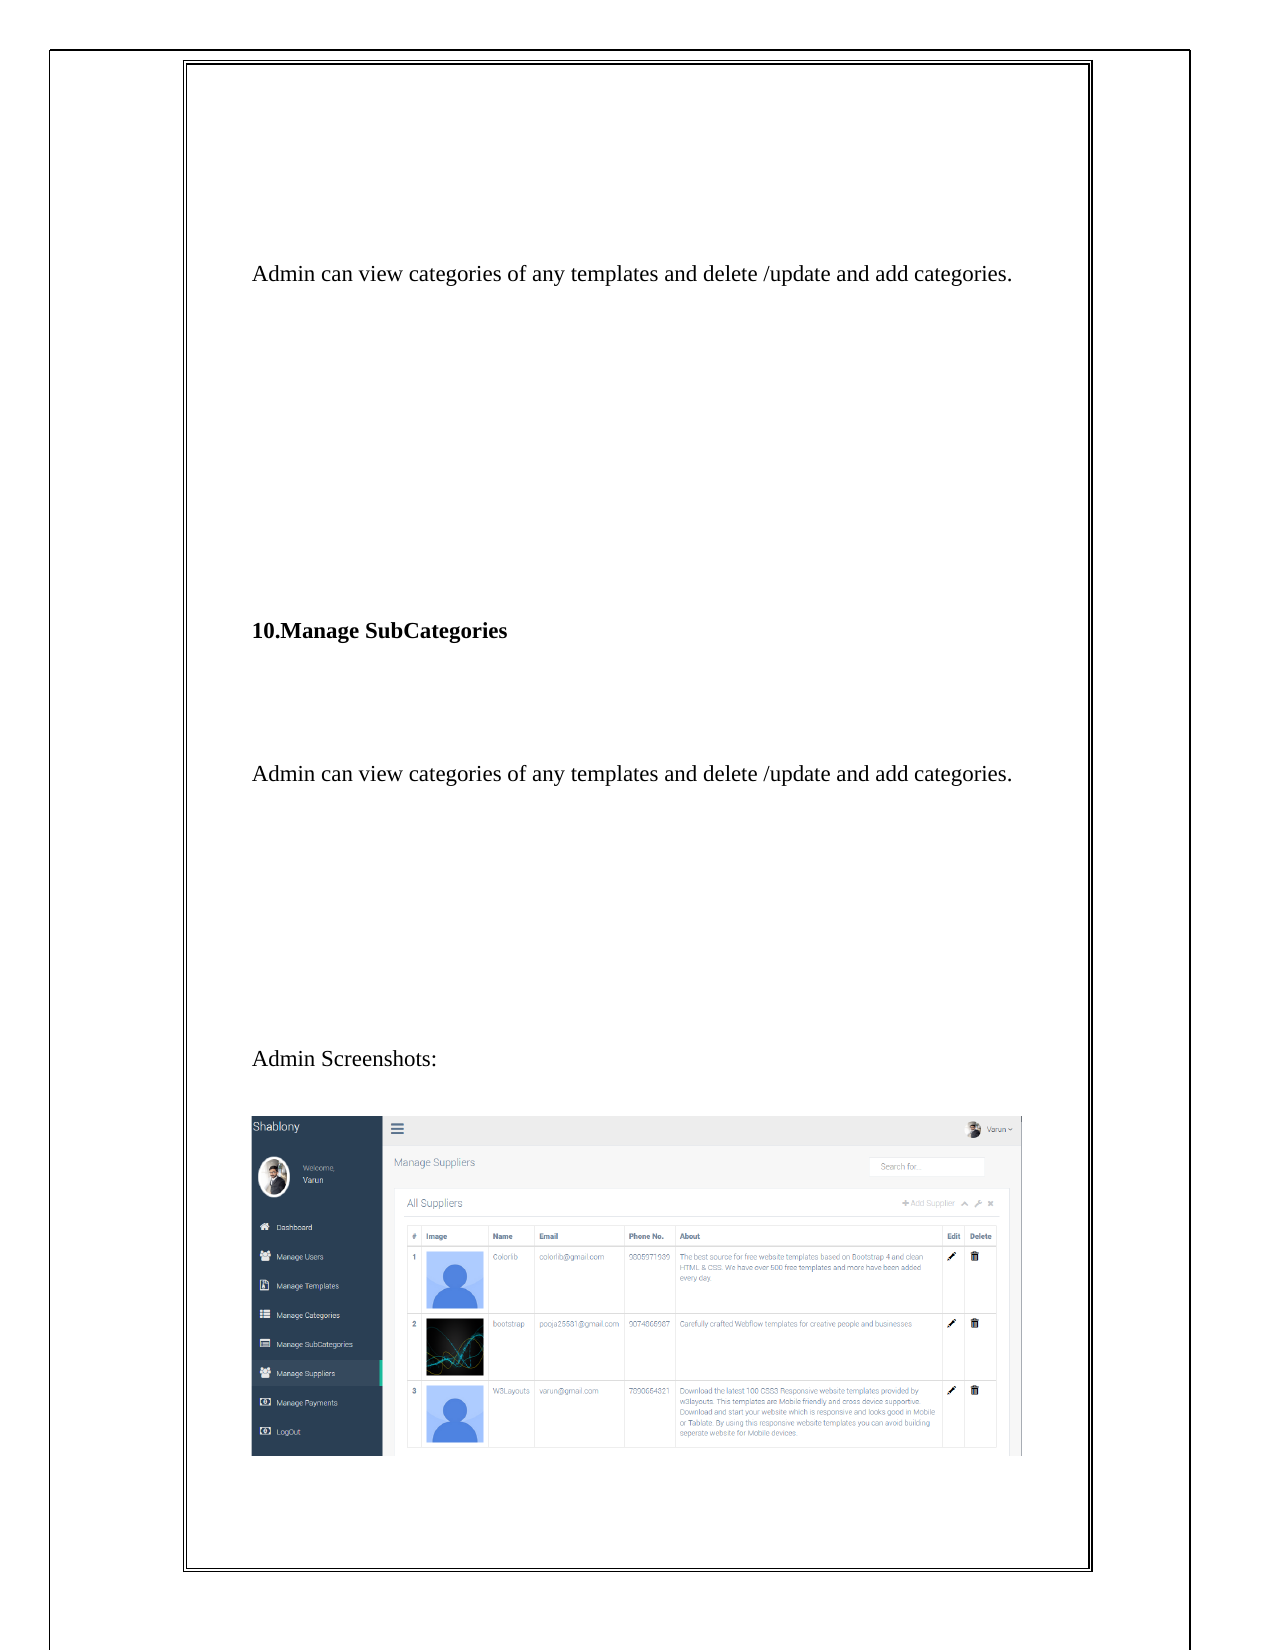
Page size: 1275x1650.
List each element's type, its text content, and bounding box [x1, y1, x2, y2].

text Admin Screenshots: [252, 1045, 1023, 1072]
text Admin can view categories of any templates and delete /update and add categories. [252, 760, 1023, 786]
text 10.Manage SubCategories [252, 617, 1023, 644]
text Admin can view categories of any templates and delete /update and add categories. [252, 261, 1023, 287]
picture [251, 1116, 1022, 1456]
